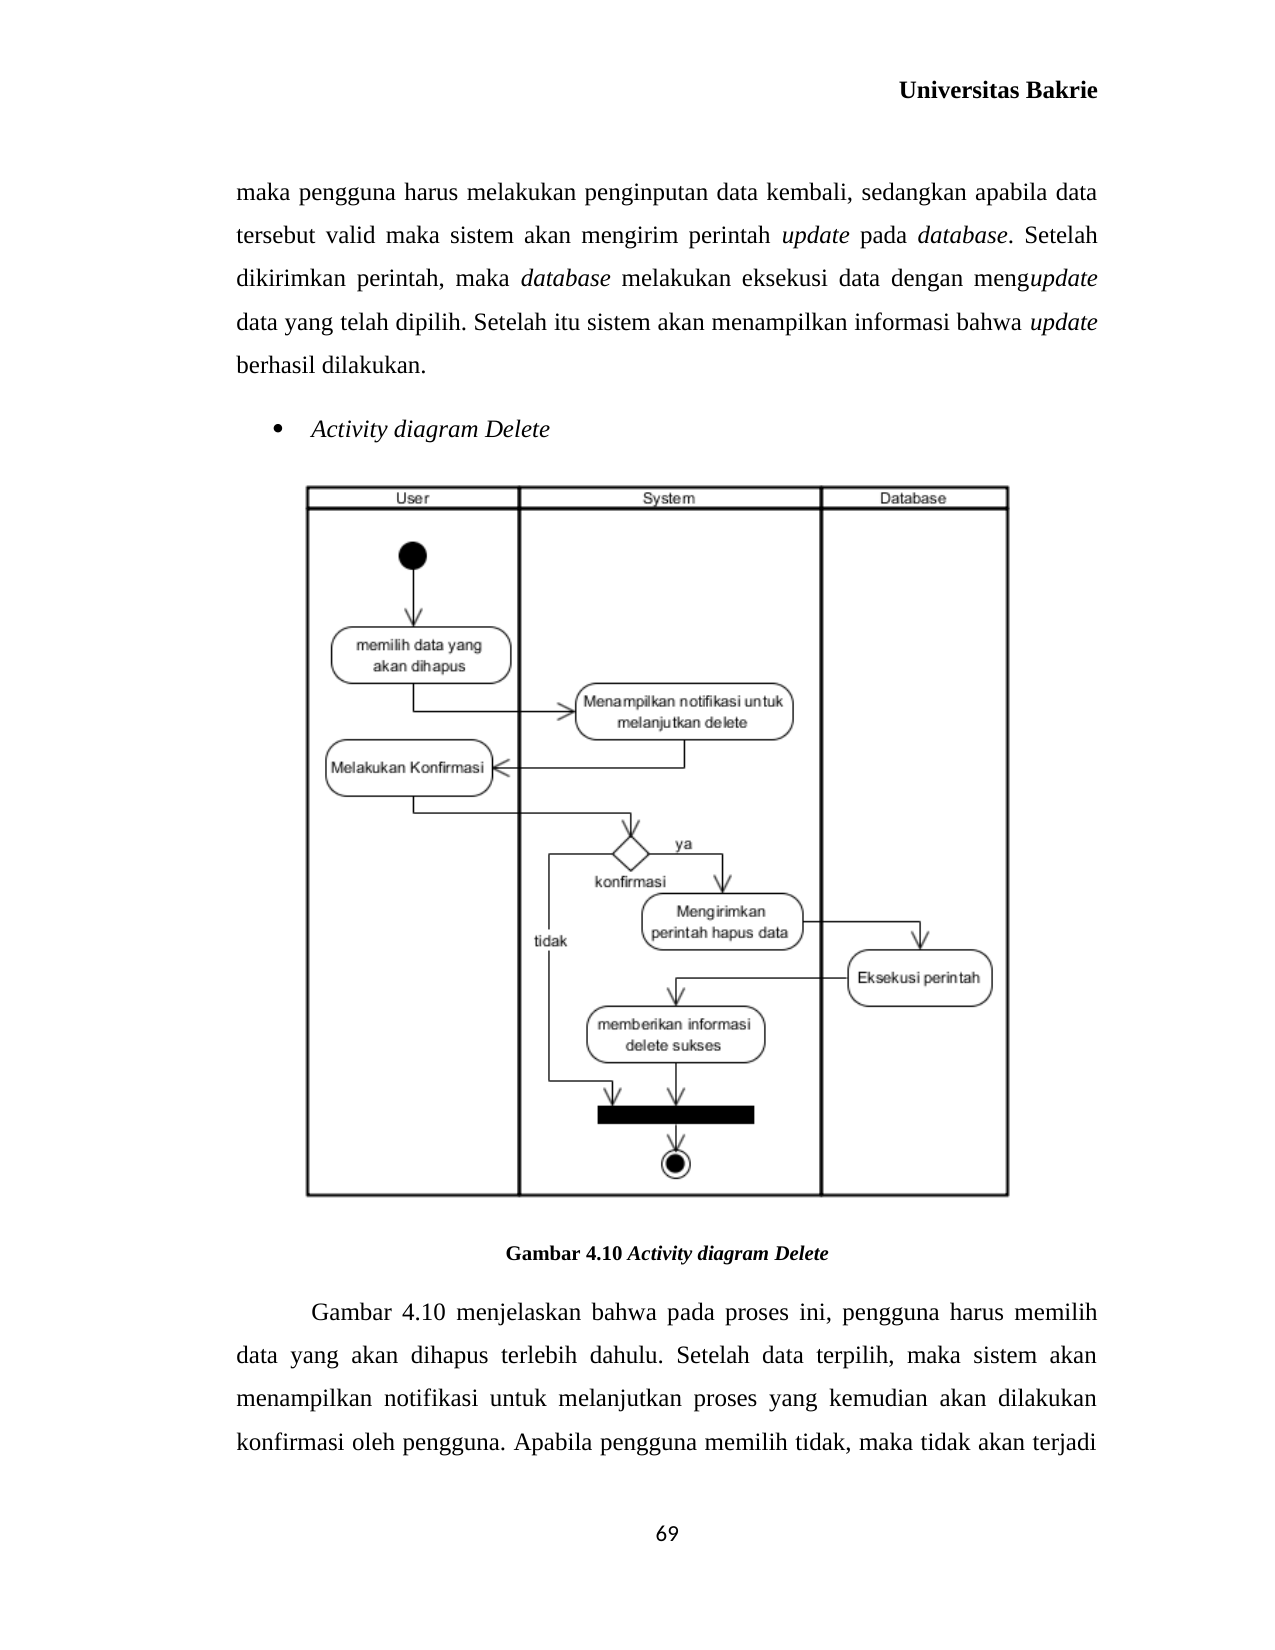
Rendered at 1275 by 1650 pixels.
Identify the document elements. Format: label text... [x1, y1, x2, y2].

picture [293, 477, 1041, 1206]
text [236, 177, 1098, 378]
list Activity diagram Delete [274, 414, 1098, 442]
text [236, 1297, 1098, 1455]
text Gambar 4.10 Activity diagram Delete [236, 1240, 1098, 1264]
